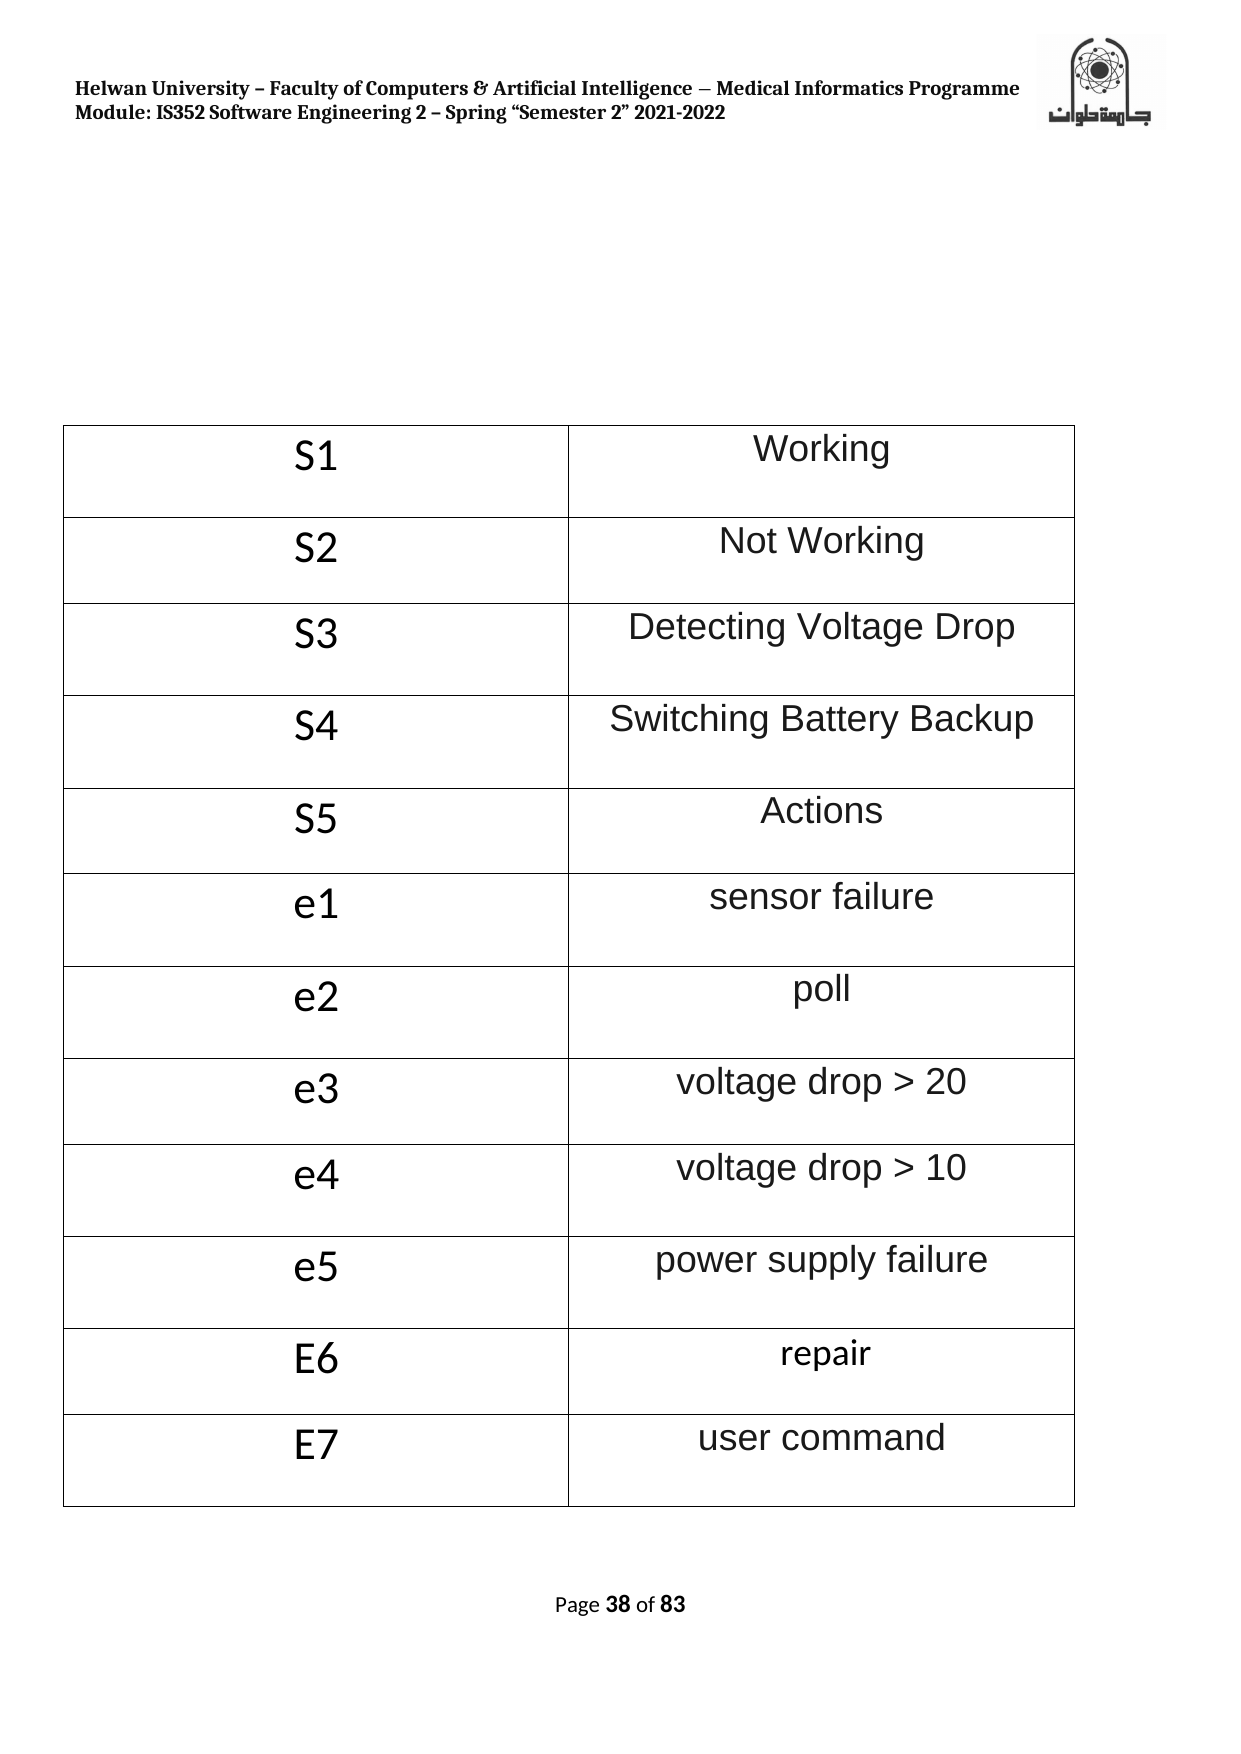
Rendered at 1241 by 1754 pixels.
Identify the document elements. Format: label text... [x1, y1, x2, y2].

table_cell S2 [64, 518, 568, 603]
table_cell E7 [64, 1415, 568, 1506]
table_cell e4 [64, 1145, 568, 1236]
table_cell Detecting Voltage Drop [569, 604, 1074, 695]
table_cell power supply failure [569, 1237, 1074, 1328]
table_cell voltage drop > 10 [569, 1145, 1074, 1236]
table_cell user command [569, 1415, 1074, 1506]
table_cell Switching Battery Backup [569, 696, 1074, 788]
table_cell e2 [64, 967, 568, 1058]
table_cell e1 [64, 874, 568, 966]
table_header Working [569, 426, 1074, 517]
table_cell S4 [64, 696, 568, 788]
table_cell S5 [64, 789, 568, 873]
table_cell e5 [64, 1237, 568, 1328]
table_cell voltage drop > 20 [569, 1059, 1074, 1144]
table_cell poll [569, 967, 1074, 1058]
table_cell S3 [64, 604, 568, 695]
table_cell repair [569, 1329, 1074, 1414]
table_cell E6 [64, 1329, 568, 1414]
table_cell e3 [64, 1059, 568, 1144]
table_cell Not Working [569, 518, 1074, 603]
table_cell sensor failure [569, 874, 1074, 966]
table_header S1 [64, 426, 568, 517]
table_cell Actions [569, 789, 1074, 873]
